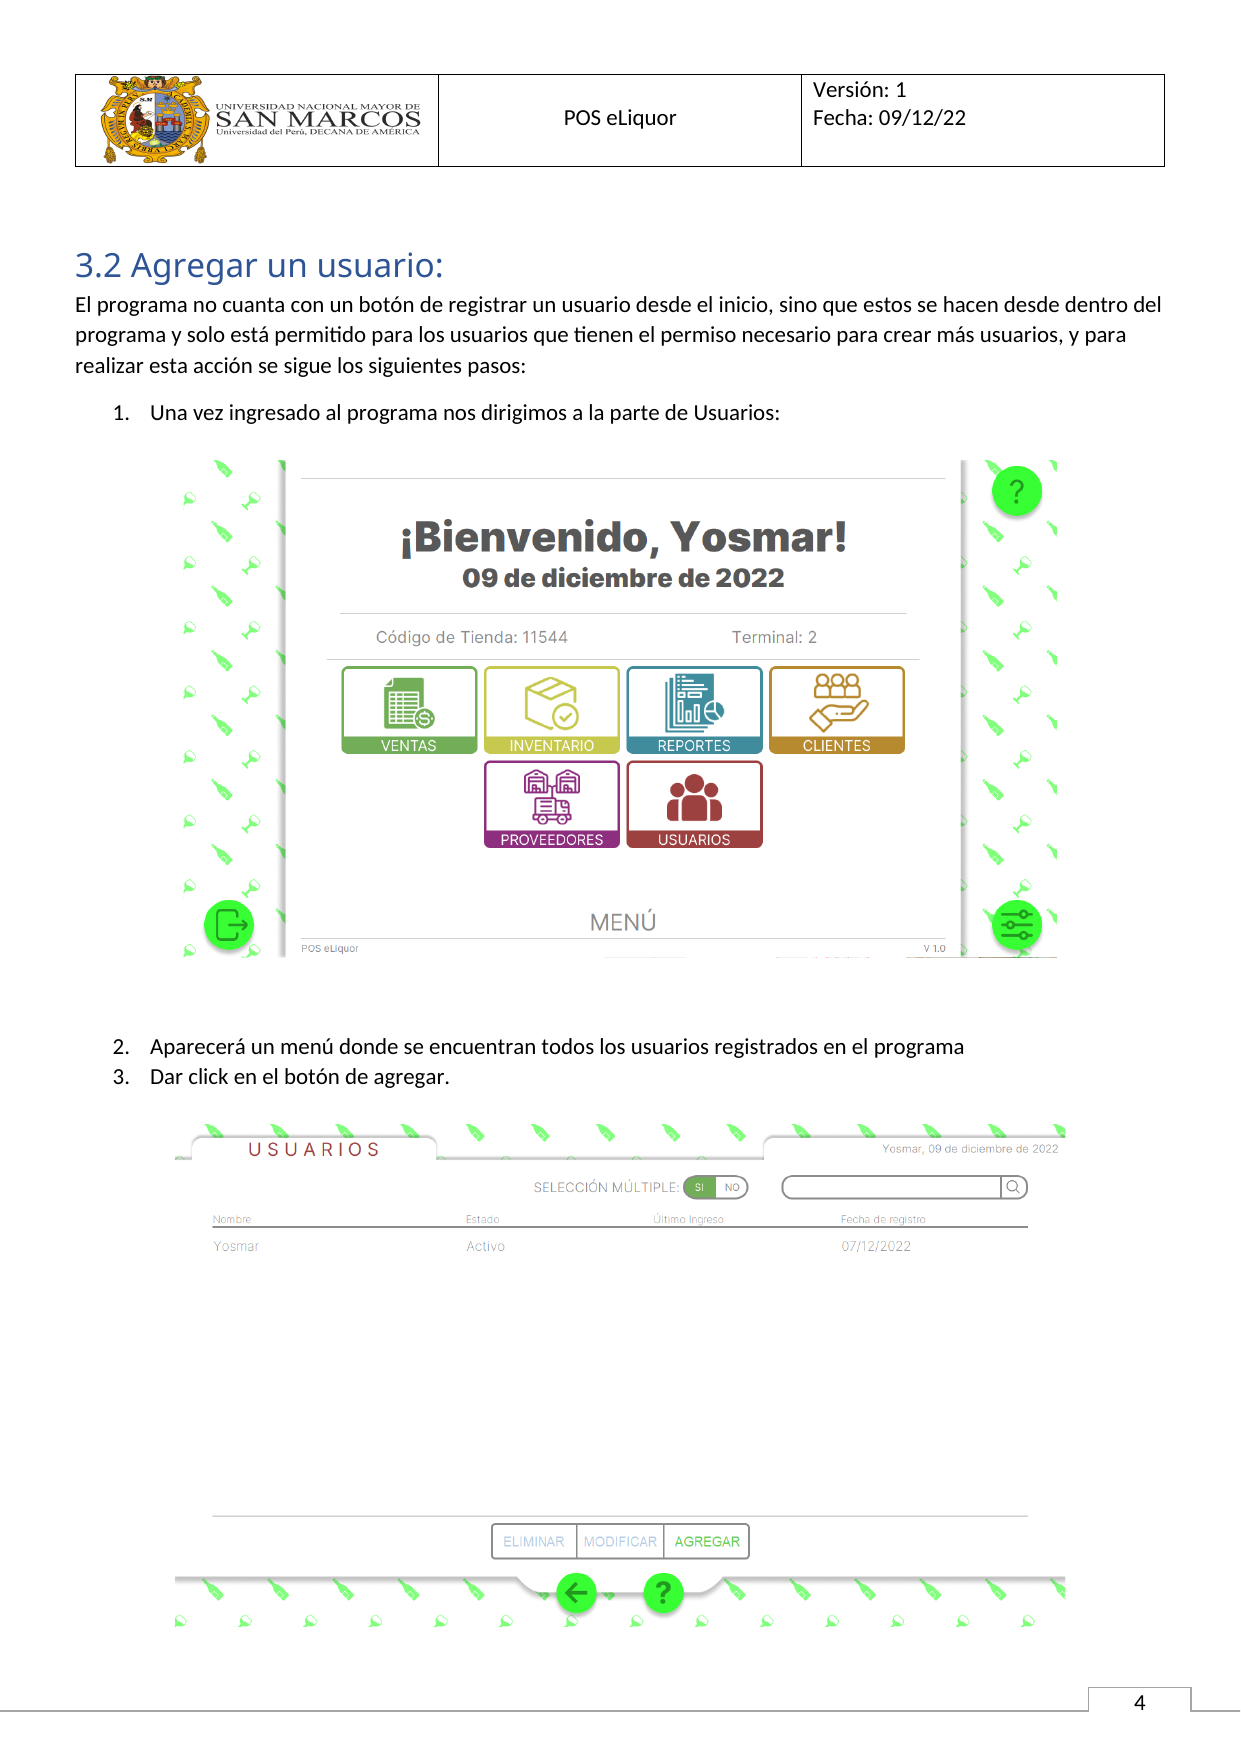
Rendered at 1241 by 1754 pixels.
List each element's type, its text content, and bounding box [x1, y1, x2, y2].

list Dar click en el botón de agregar. [112, 1062, 1165, 1090]
picture [174, 1124, 1066, 1627]
picture [86, 74, 423, 166]
subtitle 3.2 Agregar un usuario: [75, 241, 1165, 287]
list Aparecerá un menú donde se encuentran todos los usuarios registrados en el programa [112, 1032, 1165, 1060]
text El programa no cuanta con un botón de registrar un usuario desde el inicio, sino que estos se hacen desde dentro del programa y solo está permitido para los usuarios que tienen el permiso necesario para crear más usuarios, y para realizar esta acción se sigue los siguientes pasos: [75, 290, 1165, 379]
picture [183, 460, 1057, 958]
list Una vez ingresado al programa nos dirigimos a la parte de Usuarios: [112, 398, 1165, 426]
